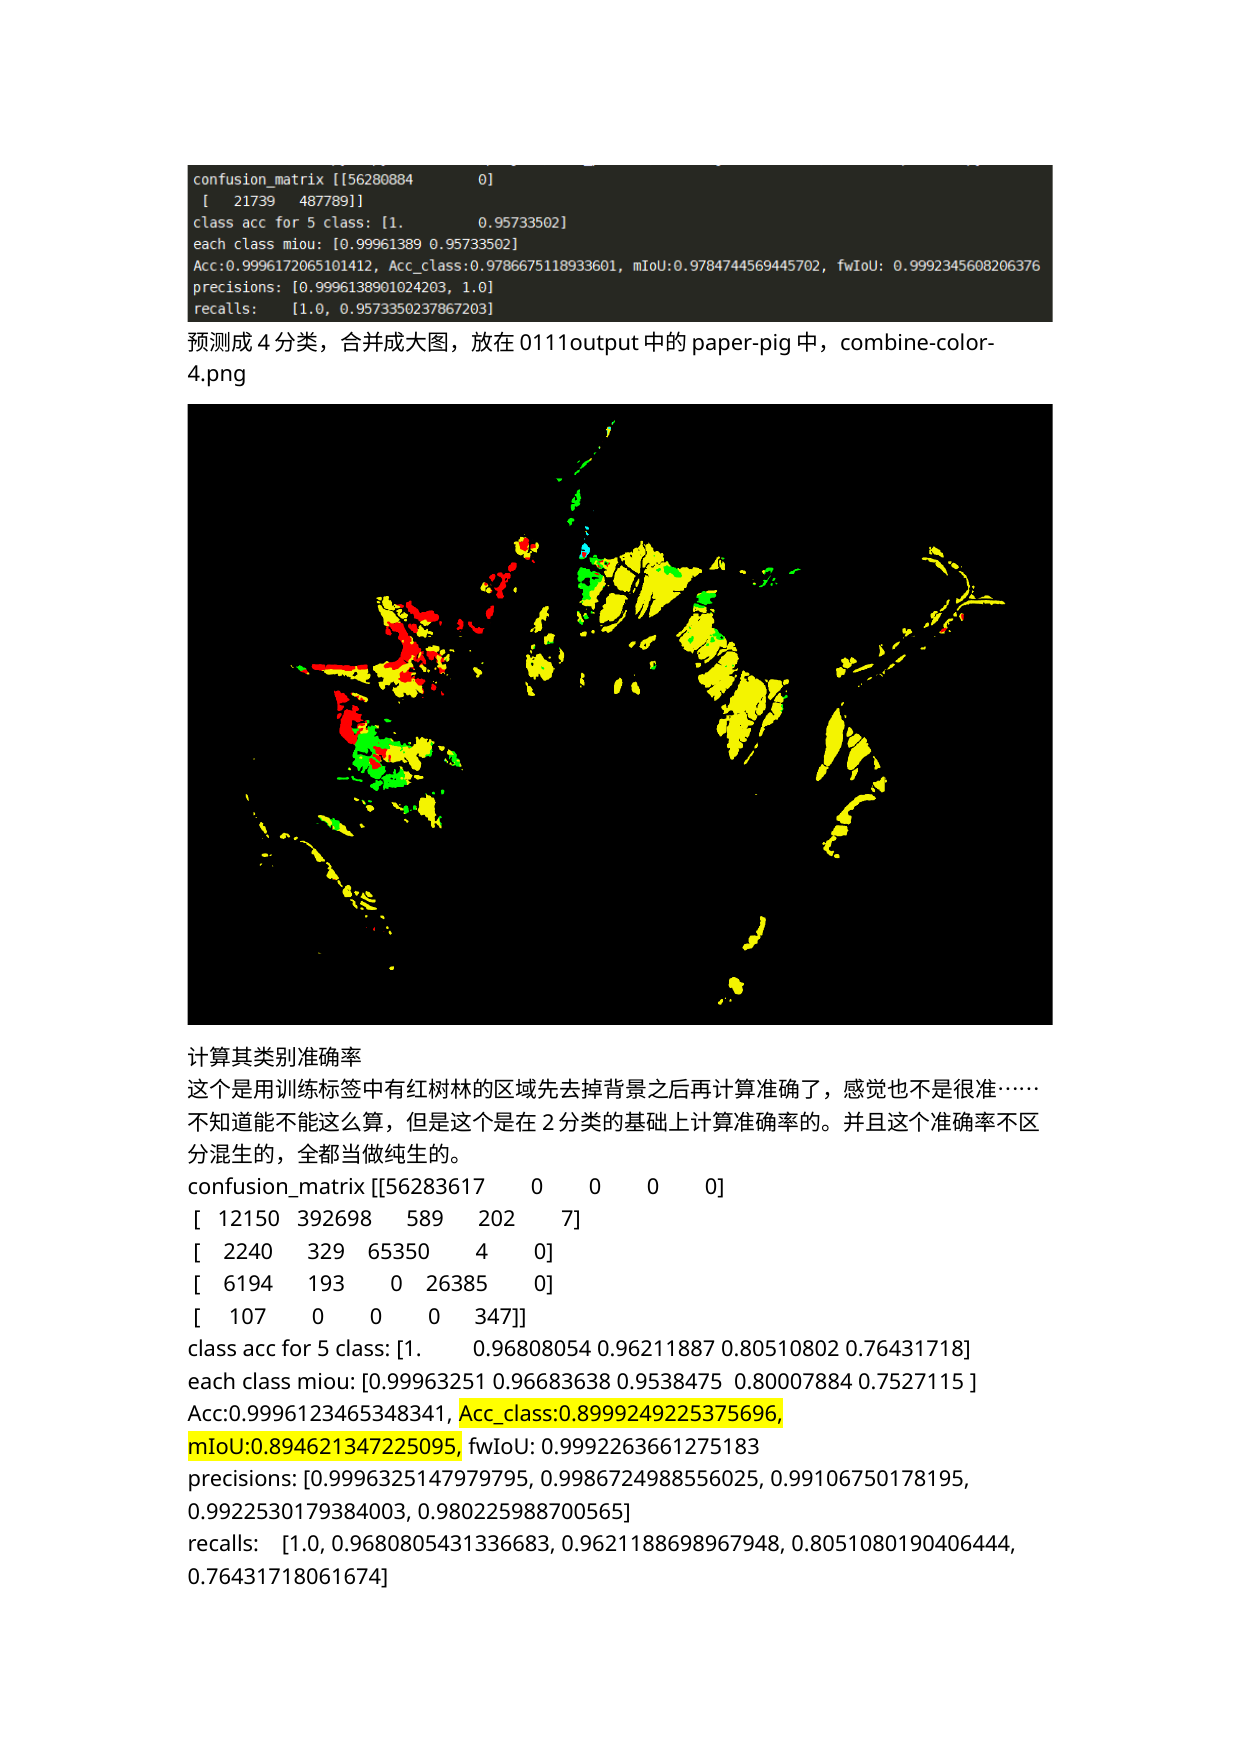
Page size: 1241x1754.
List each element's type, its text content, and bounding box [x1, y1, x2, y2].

text class acc for 5 class: [1. 0.96808054 0.96211887 0.80510802 0.76431718] [187, 1332, 1053, 1364]
text 预测成4分类，合并成大图，放在0111output中的paper-pig中，combine-color-4.png [187, 324, 1053, 389]
picture [187, 404, 1053, 1025]
text 计算其类别准确率 [187, 1039, 1053, 1072]
picture [187, 165, 1053, 322]
text [ 12150 392698 589 202 7] [187, 1202, 1053, 1234]
text 这个是用训练标签中有红树林的区域先去掉背景之后再计算准确了，感觉也不是很准……不知道能不能这么算，但是这个是在2分类的基础上计算准确率的。并且这个准确率不区分混生的，全都当做纯生的。 [187, 1072, 1053, 1169]
text precisions: [0.9996325147979795, 0.9986724988556025, 0.99106750178195, 0.9922530179384003, 0.980225988700565] [187, 1462, 1053, 1527]
text Acc:0.9996123465348341, Acc_class:0.8999249225375696, mIoU:0.894621347225095, fwIoU: 0.9992263661275183 [187, 1397, 1053, 1462]
text [ 107 0 0 0 347]] [187, 1299, 1053, 1332]
text confusion_matrix [[56283617 0 0 0 0] [187, 1169, 1053, 1202]
text recalls: [1.0, 0.9680805431336683, 0.9621188698967948, 0.8051080190406444, 0.76431718061674] [187, 1527, 1053, 1592]
text each class miou: [0.99963251 0.96683638 0.9538475 0.80007884 0.7527115 ] [187, 1364, 1053, 1397]
text [ 2240 329 65350 4 0] [187, 1234, 1053, 1267]
text [ 6194 193 0 26385 0] [187, 1267, 1053, 1299]
